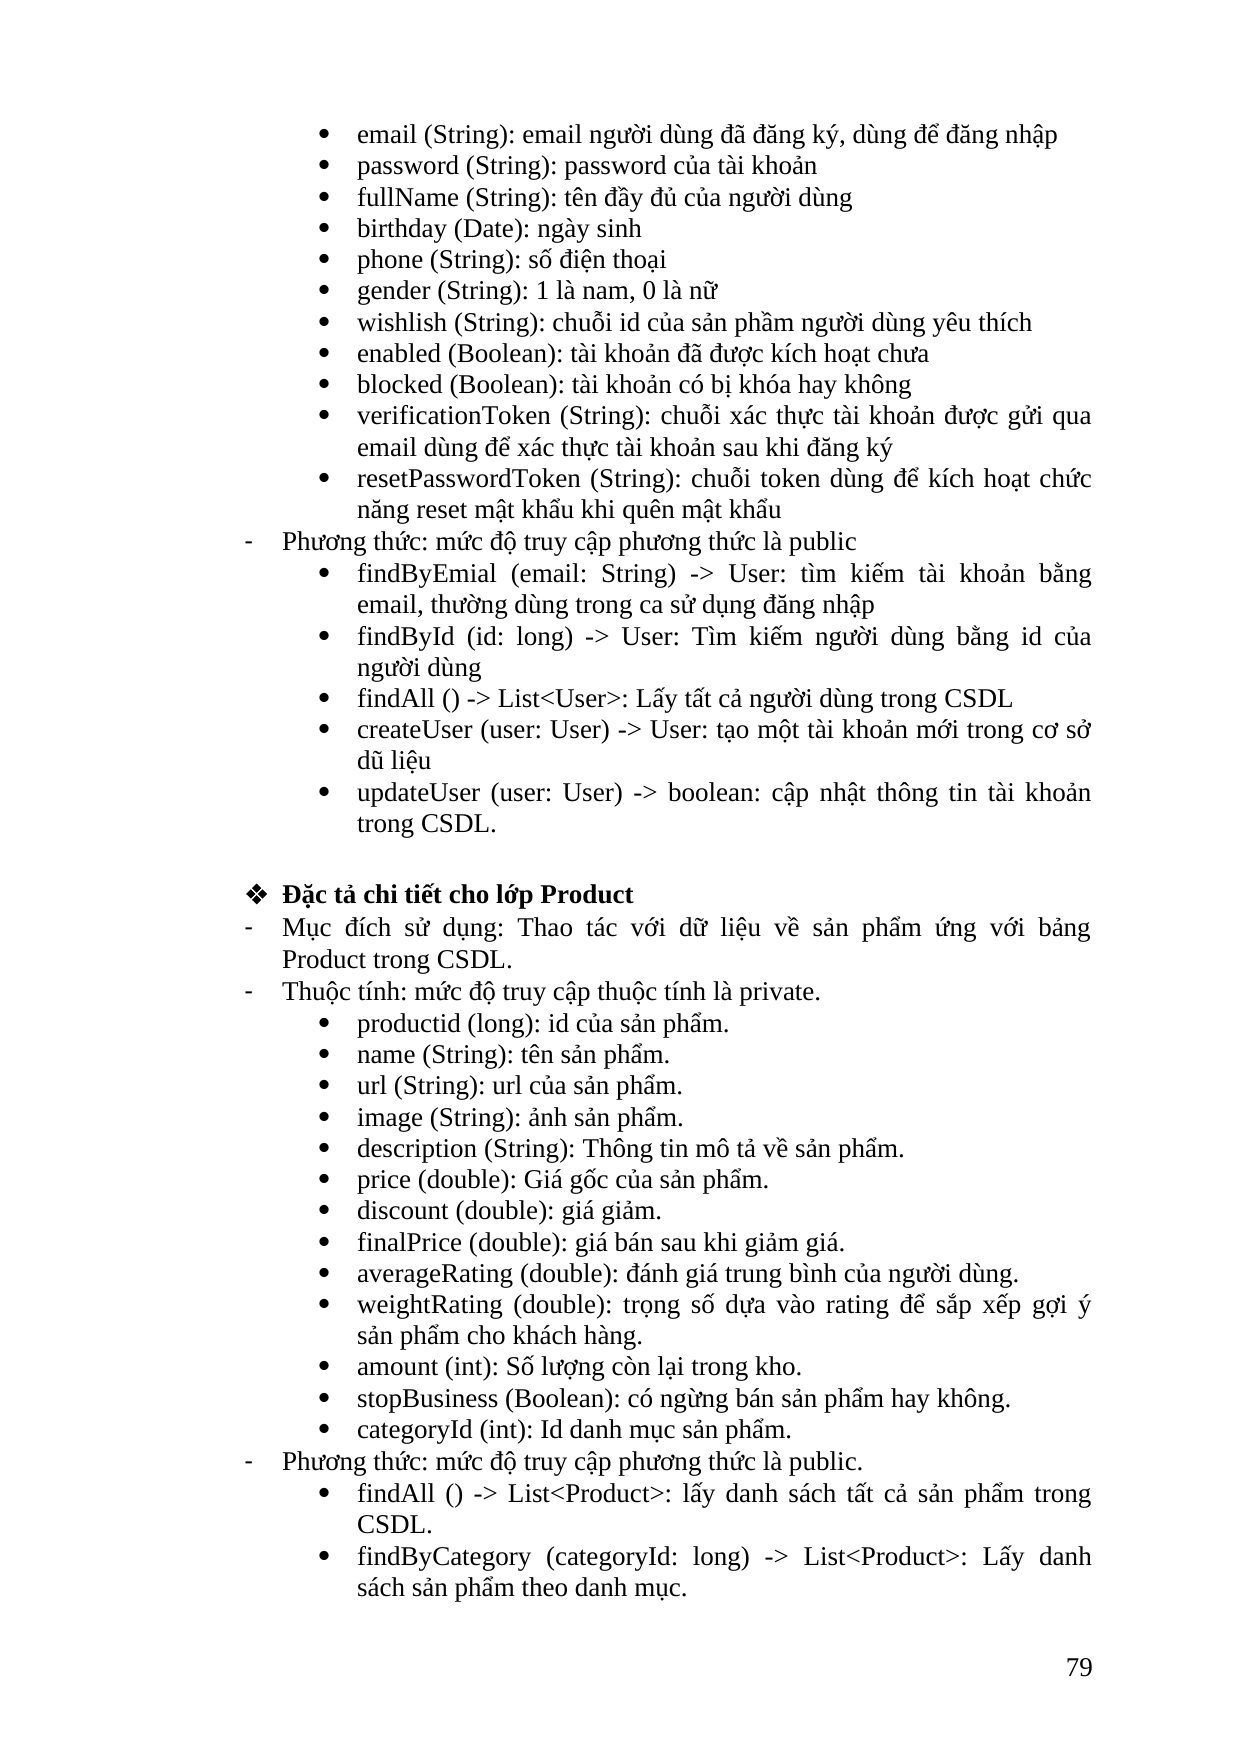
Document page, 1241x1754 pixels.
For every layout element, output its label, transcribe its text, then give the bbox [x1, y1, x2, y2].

list updateUser (user: User) -> boolean: cập nhật thông tin tài khoản trong CSDL. [319, 776, 1092, 838]
list enabled (Boolean): tài khoản đã được kích hoạt chưa [319, 337, 1092, 368]
list resetPasswordToken (String): chuỗi token dùng để kích hoạt chức năng reset mật khẩu khi quên mật khẩu [319, 462, 1092, 524]
list Phương thức: mức độ truy cập phương thức là public [244, 524, 1092, 557]
list wishlish (String): chuỗi id của sản phầm người dùng yêu thích [319, 306, 1092, 337]
list phone (String): số điện thoại [319, 243, 1092, 274]
list image (String): ảnh sản phẩm. [319, 1101, 1092, 1132]
list createUser (user: User) -> User: tạo một tài khoản mới trong cơ sở dũ liệu [319, 713, 1092, 776]
list description (String): Thông tin mô tả về sản phẩm. [319, 1132, 1092, 1163]
list price (double): Giá gốc của sản phẩm. [319, 1163, 1092, 1194]
list blocked (Boolean): tài khoản có bị khóa hay không [319, 368, 1092, 399]
list gender (String): 1 là nam, 0 là nữ [319, 274, 1092, 306]
list name (String): tên sản phẩm. [319, 1038, 1092, 1069]
list stopBusiness (Boolean): có ngừng bán sản phẩm hay không. [319, 1382, 1092, 1413]
list productid (long): id của sản phẩm. [319, 1007, 1092, 1038]
list discount (double): giá giảm. [319, 1194, 1092, 1226]
list amount (int): Số lượng còn lại trong kho. [319, 1351, 1092, 1382]
list fullName (String): tên đầy đủ của người dùng [319, 181, 1092, 212]
list findAll () -> List<Product>: lấy danh sách tất cả sản phẩm trong CSDL. [319, 1477, 1092, 1540]
list Phương thức: mức độ truy cập phương thức là public. [244, 1444, 1092, 1477]
list findAll () -> List<User>: Lấy tất cả người dùng trong CSDL [319, 682, 1092, 713]
list findByEmial (email: String) -> User: tìm kiếm tài khoản bằng email, thường dùng trong ca sử dụng đăng nhập [319, 557, 1092, 619]
list findById (id: long) -> User: Tìm kiếm người dùng bằng id của người dùng [319, 619, 1092, 682]
list Mục đích sử dụng: Thao tác với dữ liệu về sản phẩm ứng với bảng Product trong CSDL. [244, 910, 1092, 974]
list finalPrice (double): giá bán sau khi giảm giá. [319, 1226, 1092, 1257]
list password (String): password của tài khoản [319, 149, 1092, 181]
list verificationToken (String): chuỗi xác thực tài khoản được gửi qua email dùng để xác thực tài khoản sau khi đăng ký [319, 399, 1092, 462]
list url (String): url của sản phẩm. [319, 1069, 1092, 1101]
list findByCategory (categoryId: long) -> List<Product>: Lấy danh sách sản phẩm theo danh mục. [319, 1540, 1092, 1602]
list birthday (Date): ngày sinh [319, 212, 1092, 243]
list Thuộc tính: mức độ truy cập thuộc tính là private. [244, 974, 1092, 1007]
list weightRating (double): trọng số dựa vào rating để sắp xếp gợi ý sản phẩm cho khách hàng. [319, 1288, 1092, 1351]
list email (String): email người dùng đã đăng ký, dùng để đăng nhập [319, 118, 1092, 149]
list Đặc tả chi tiết cho lớp Product [244, 878, 1092, 910]
list averageRating (double): đánh giá trung bình của người dùng. [319, 1257, 1092, 1288]
list categoryId (int): Id danh mục sản phẩm. [319, 1413, 1092, 1444]
